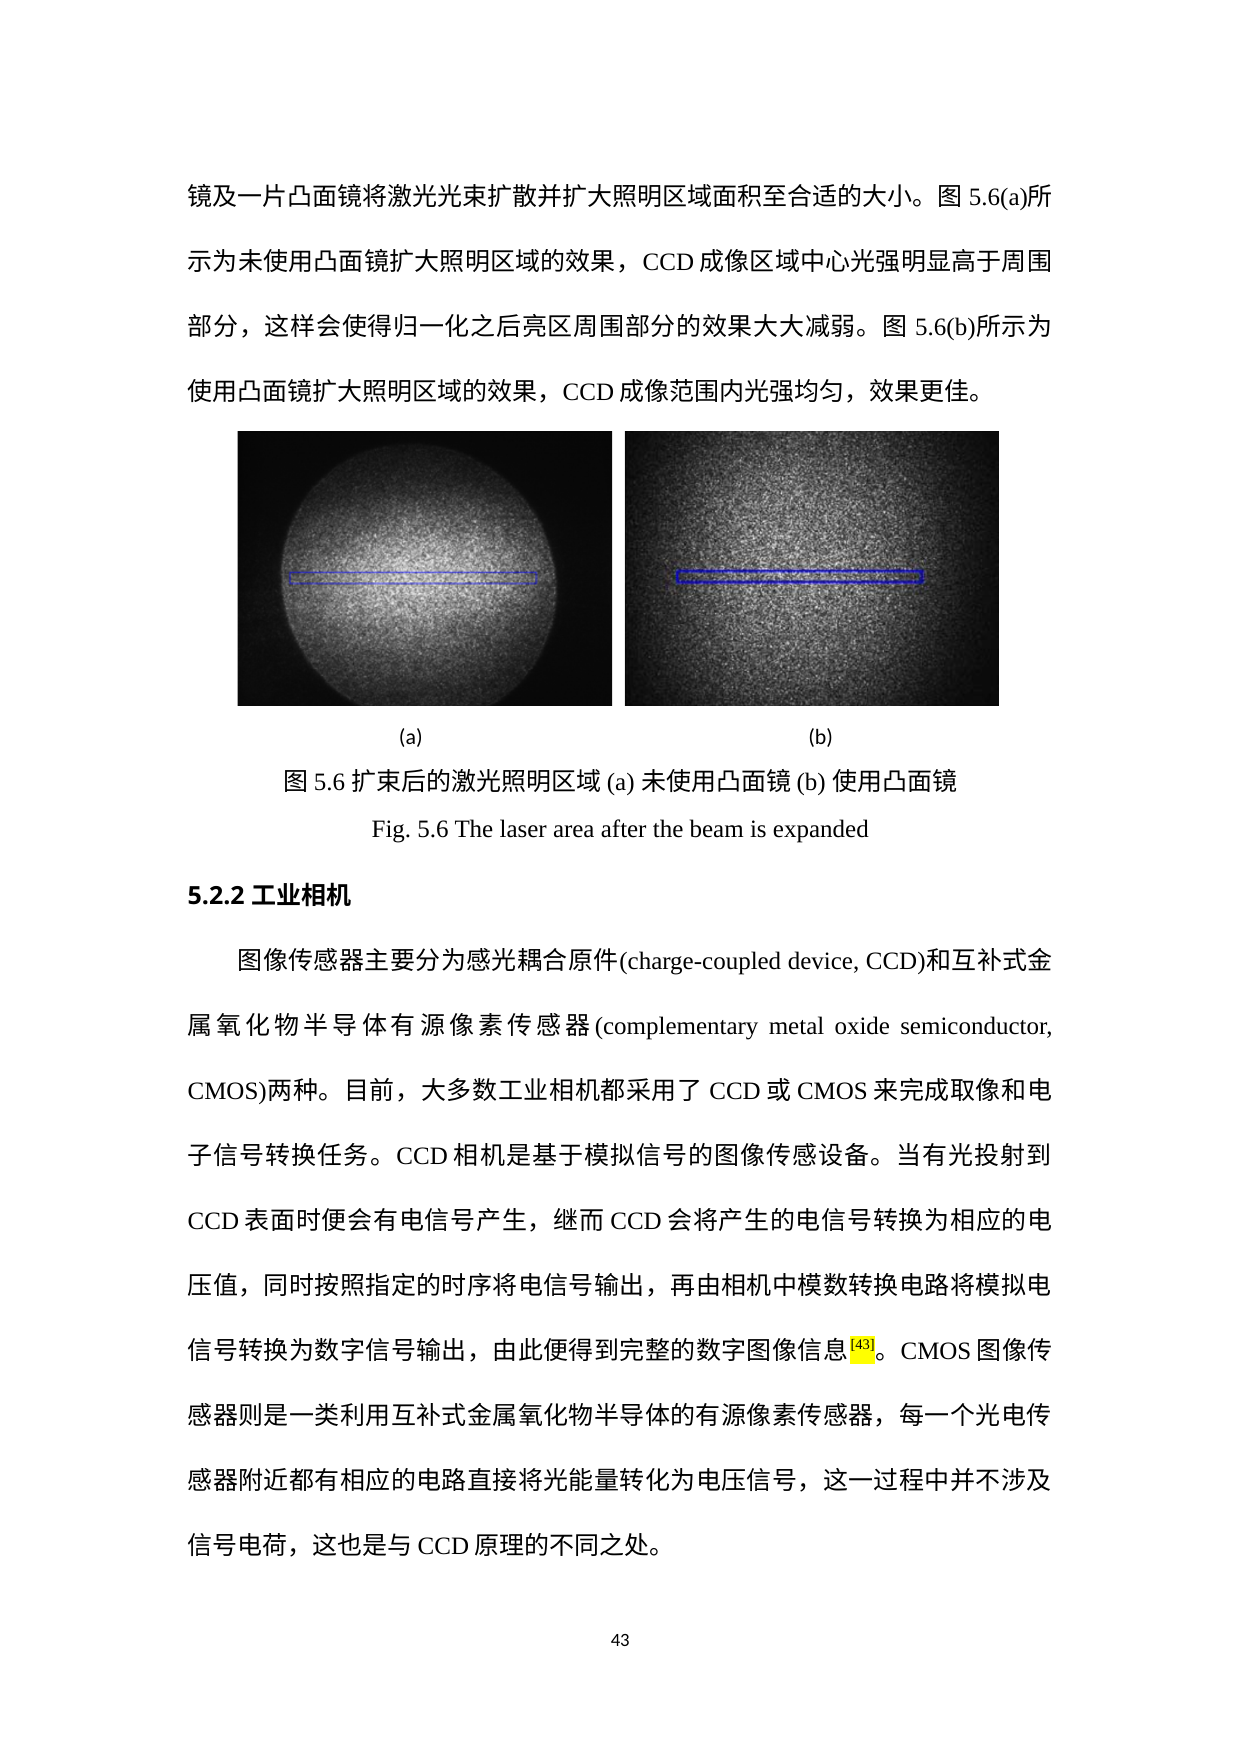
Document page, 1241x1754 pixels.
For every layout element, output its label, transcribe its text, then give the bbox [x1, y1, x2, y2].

text 图5.6 扩束后的激光照明区域 (a) 未使用凸面镜 (b) 使用凸面镜 [187, 747, 1053, 812]
text 图像传感器主要分为感光耦合原件(charge-coupled device, CCD)和互补式金属氧化物半导体有源像素传感器(complementary metal oxide semiconductor, CMOS)两种。目前，大多数工业相机都采用了CCD或CMOS来完成取像和电子信号转换任务。CCD相机是基于模拟信号的图像传感设备。当有光投射到CCD表面时便会有电信号产生，继而CCD会将产生的电信号转换为相应的电压值，同时按照指定的时序将电信号输出，再由相机中模数转换电路将模拟电信号转换为数字信号输出，由此便得到完整的数字图像信息[43]。CMOS图像传感器则是一类利用互补式金属氧化物半导体的有源像素传感器，每一个光电传感器附近都有相应的电路直接将光能量转化为电压信号，这一过程中并不涉及信号电荷，这也是与CCD原理的不同之处。 [187, 926, 1053, 1576]
text Fig. 5.6 The laser area after the beam is expanded [187, 812, 1053, 844]
text 5.2.2 工业相机 [187, 861, 1053, 926]
picture [624, 431, 999, 706]
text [187, 162, 1053, 422]
picture [237, 431, 613, 706]
